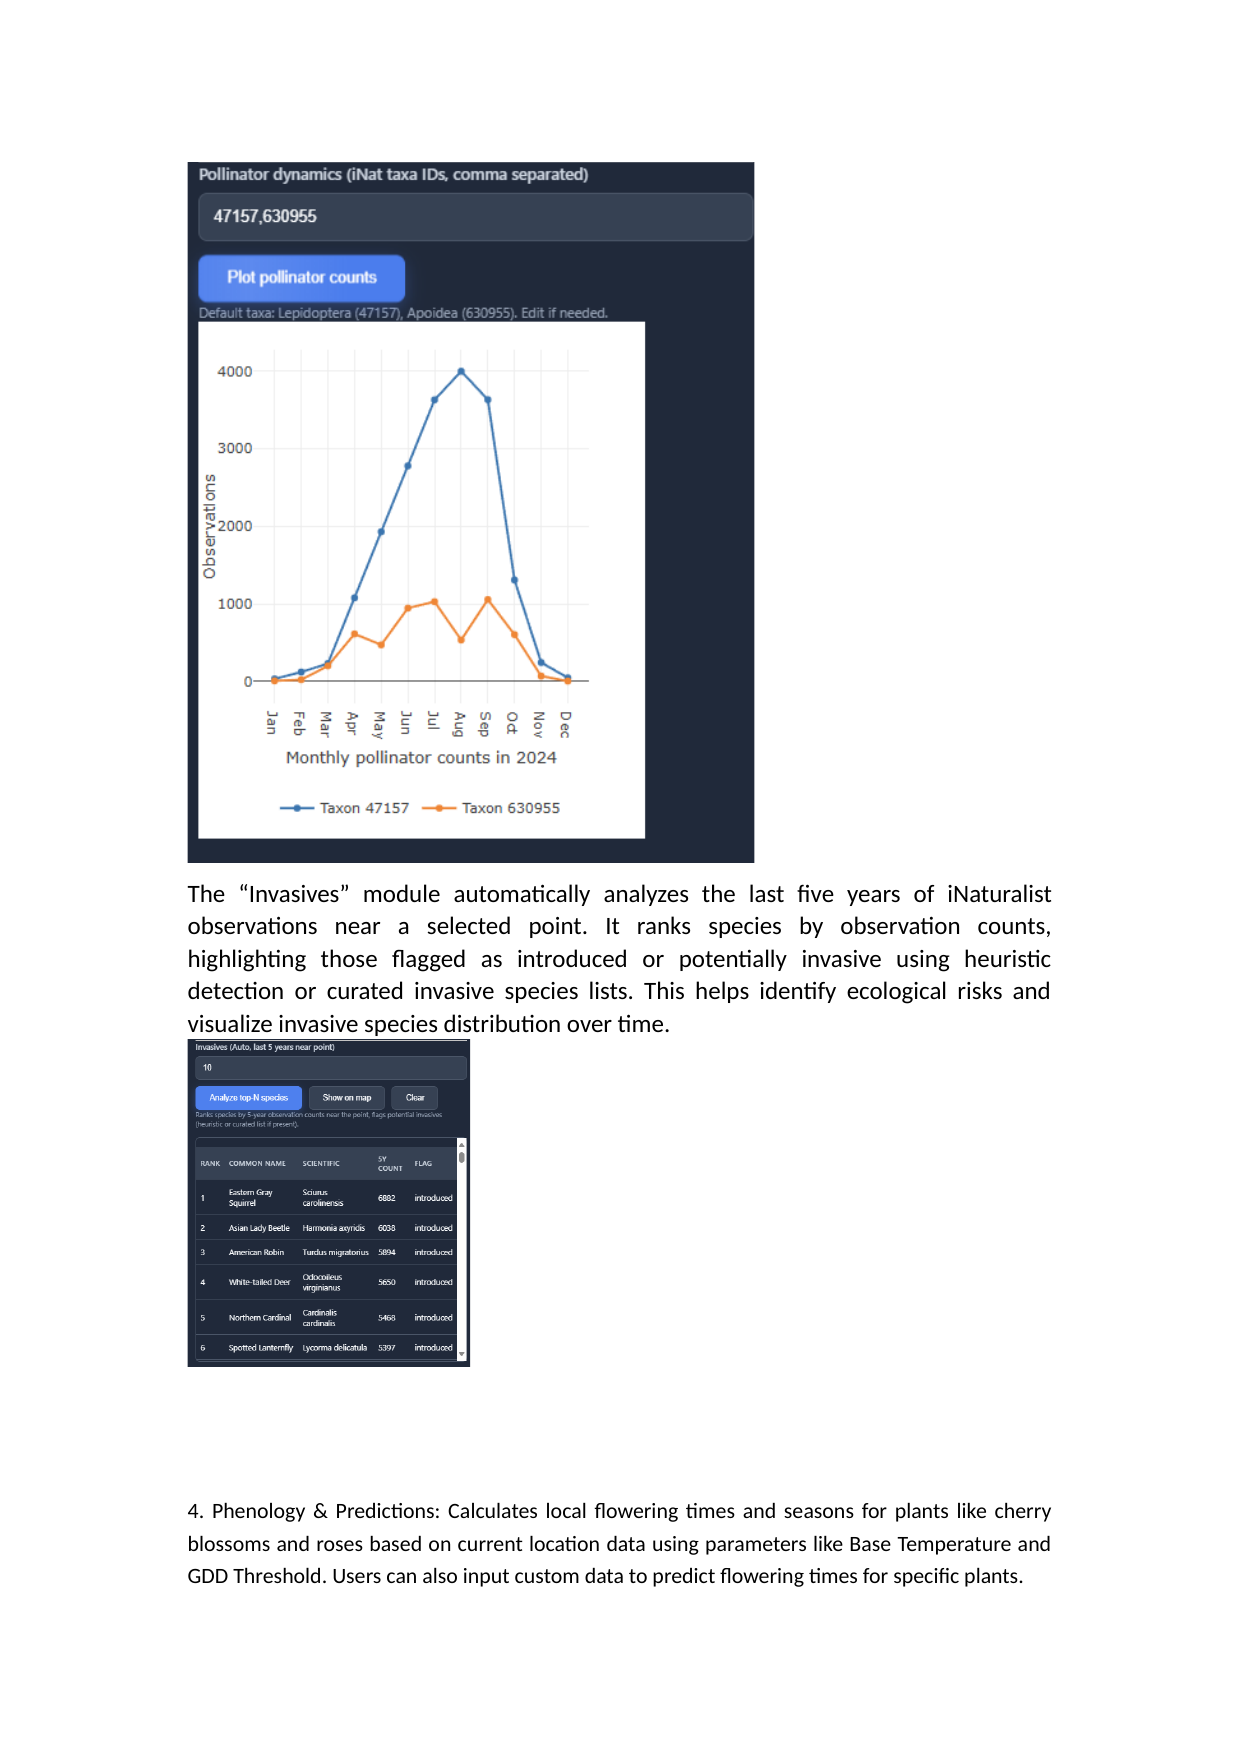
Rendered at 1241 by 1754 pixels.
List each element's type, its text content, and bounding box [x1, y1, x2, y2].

list 4. Phenology & Predictions: Calculates local flowering times and seasons for plants like cherry blossoms and roses based on current location data using parameters like Base Temperature and GDD Threshold. Users can also input custom data to predict flowering times for specific plants. [187, 1494, 1053, 1592]
list The “Invasives” module automatically analyzes the last five years of iNaturalist observations near a selected point. It ranks species by observation counts, highlighting those flagged as introduced or potentially invasive using heuristic detection or curated invasive species lists. This helps identify ecological risks and visualize invasive species distribution over time. [187, 877, 1053, 1039]
picture [187, 1039, 471, 1367]
picture [187, 162, 755, 863]
